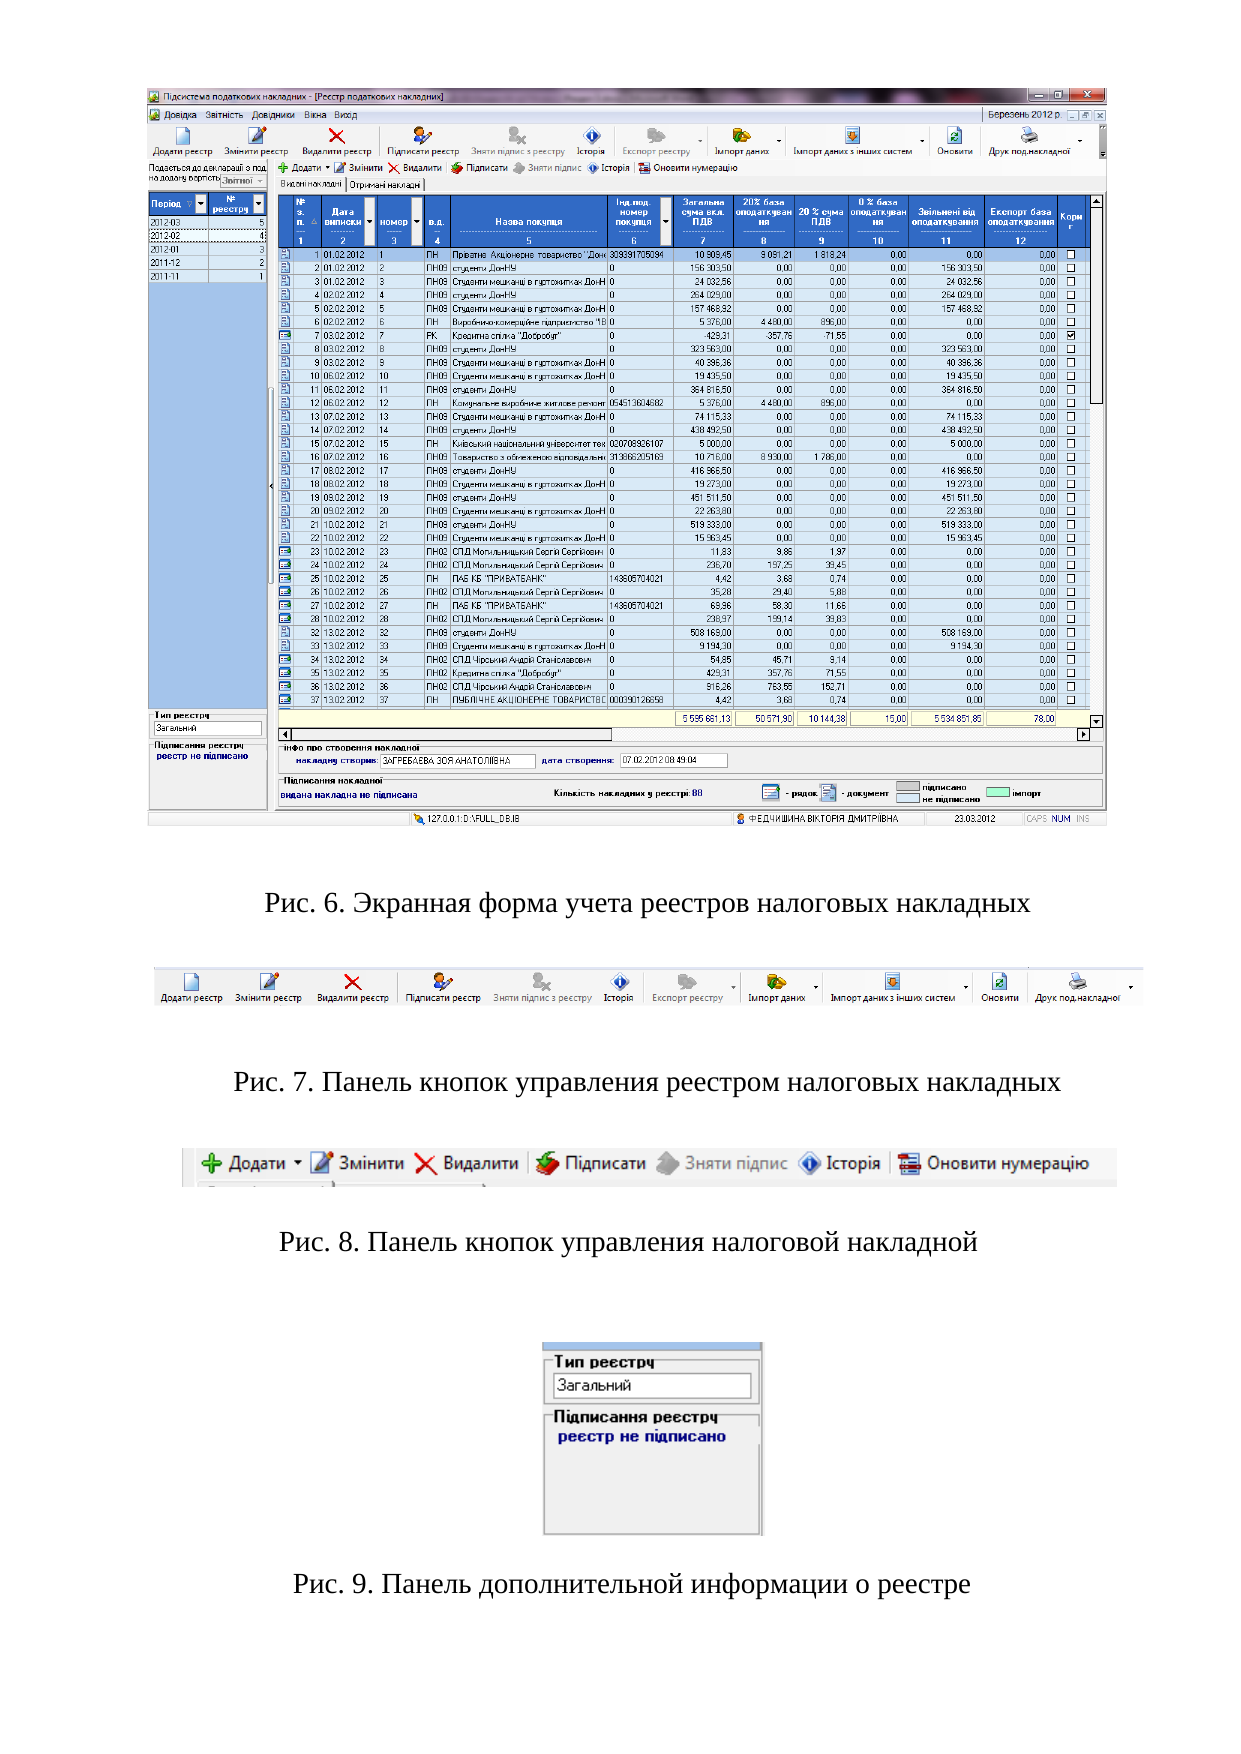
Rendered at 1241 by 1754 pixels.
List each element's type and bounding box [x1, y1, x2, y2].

picture [182, 1148, 1117, 1187]
picture [147, 88, 1107, 826]
picture [541, 1342, 766, 1536]
picture [154, 967, 1144, 1006]
